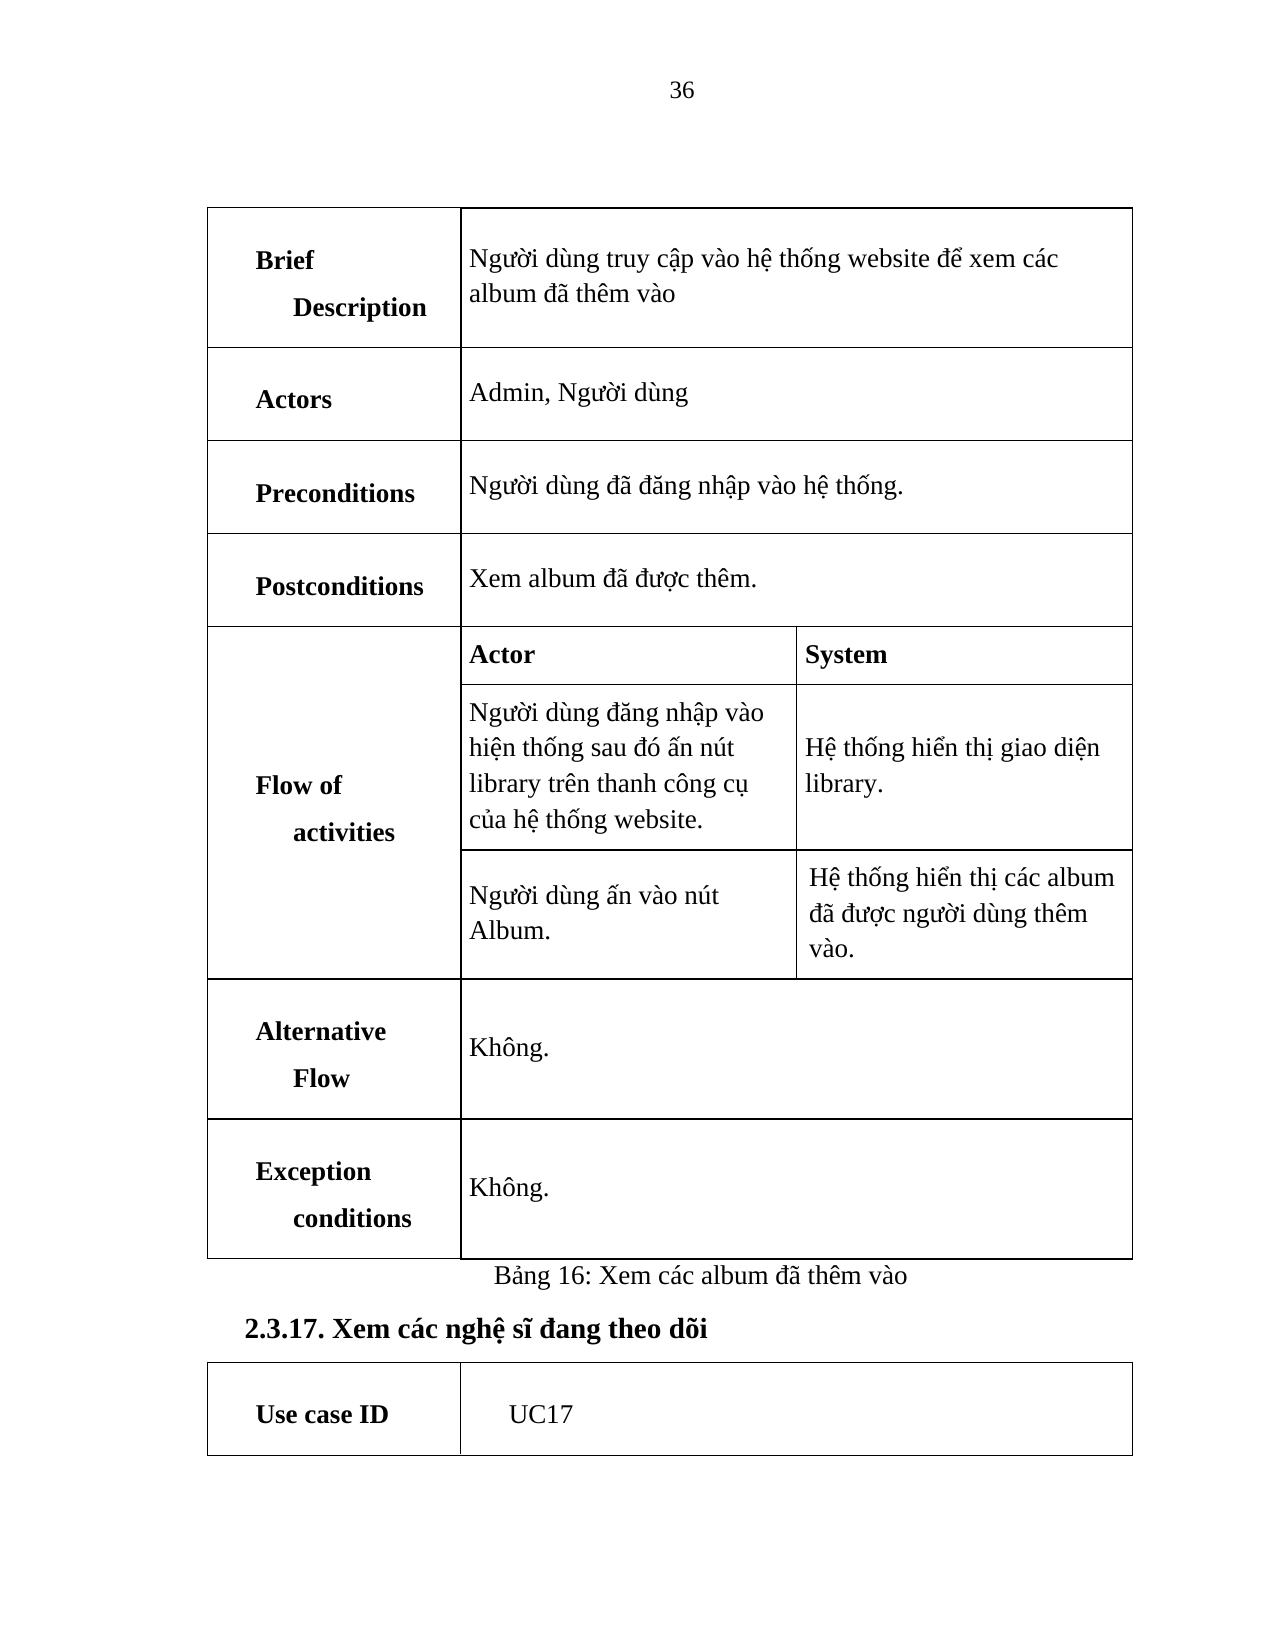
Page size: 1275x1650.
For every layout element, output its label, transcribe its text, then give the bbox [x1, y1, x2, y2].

table_cell Hệ thống hiển thị giao diện library. [797, 685, 1132, 849]
table_cell Postconditions [208, 534, 460, 626]
table_cell System [797, 627, 1132, 683]
table_cell Flow of activities [208, 627, 460, 978]
table_cell Không. [462, 980, 1132, 1118]
table_cell Người dùng ấn vào nút Album. [462, 851, 796, 978]
text Bảng 16: Xem các album đã thêm vào [244, 1259, 1157, 1291]
table_cell Actor [462, 627, 796, 683]
table_cell Người dùng truy cập vào hệ thống website để xem các album đã thêm vào [462, 209, 1132, 346]
table_cell Người dùng đăng nhập vào hiện thống sau đó ấn nút library trên thanh công cụ của hệ thống website. [462, 685, 796, 849]
table_cell Hệ thống hiển thị các album đã được người dùng thêm vào. [797, 851, 1132, 978]
table_cell Xem album đã được thêm. [462, 534, 1132, 626]
table_header Use case ID [208, 1363, 460, 1454]
table_cell Exception conditions [208, 1120, 460, 1258]
table_cell Brief Description [208, 208, 460, 346]
table_header UC17 [461, 1363, 1132, 1454]
table_cell Admin, Người dùng [462, 348, 1132, 439]
table_cell Alternative Flow [208, 980, 460, 1118]
table_cell Preconditions [208, 441, 460, 532]
table_cell Không. [462, 1120, 1132, 1258]
table_cell Actors [208, 348, 460, 439]
subtitle 2.3.17. Xem các nghệ sĩ đang theo dõi [244, 1311, 1157, 1345]
table_cell Người dùng đã đăng nhập vào hệ thống. [462, 441, 1132, 532]
